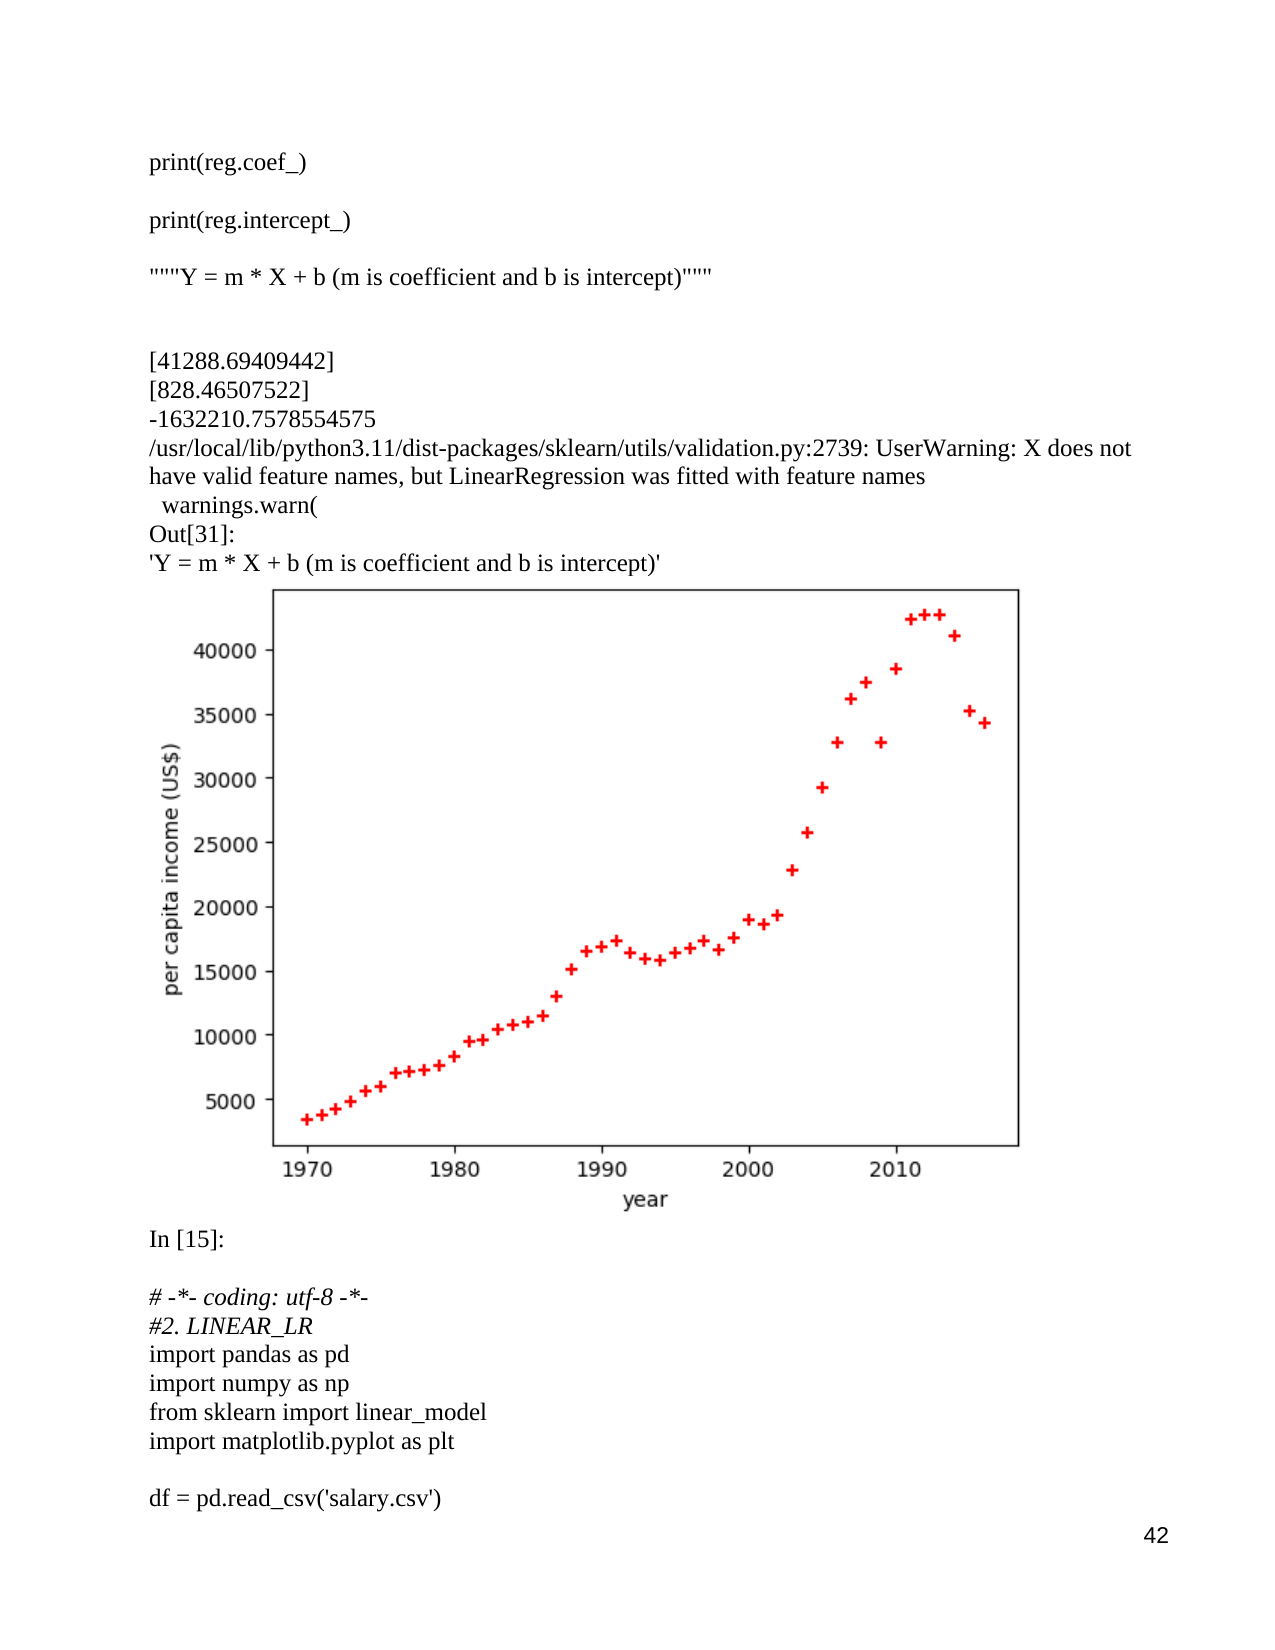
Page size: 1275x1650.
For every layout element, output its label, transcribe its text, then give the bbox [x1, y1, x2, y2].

text # -*- coding: utf-8 -*- [149, 1282, 1169, 1311]
text df = pd.read_csv('salary.csv') [149, 1483, 1169, 1512]
picture [148, 576, 1033, 1225]
text import matplotlib.pyplot as plt [149, 1426, 1169, 1454]
text [41288.69409442] [149, 346, 1169, 375]
text [828.46507522] [149, 375, 1169, 404]
text warnings.warn( [149, 490, 1169, 519]
text /usr/local/lib/python3.11/dist-packages/sklearn/utils/validation.py:2739: UserWarning: X does not have valid feature names, but LinearRegression was fitted with feature names [149, 433, 1169, 490]
text from sklearn import linear_model [149, 1397, 1169, 1426]
text In [15]: [149, 1224, 1169, 1253]
text """Y = m * X + b (m is coefficient and b is intercept)""" [149, 262, 1169, 291]
text #2. LINEAR_LR [149, 1311, 1169, 1339]
text print(reg.coef_) [149, 147, 1169, 176]
text import pandas as pd [149, 1339, 1169, 1368]
text 'Y = m * X + b (m is coefficient and b is intercept)' [149, 548, 1169, 576]
text Out[31]: [149, 519, 1169, 548]
text import numpy as np [149, 1368, 1169, 1397]
text print(reg.intercept_) [149, 205, 1169, 234]
text -1632210.7578554575 [149, 404, 1169, 433]
